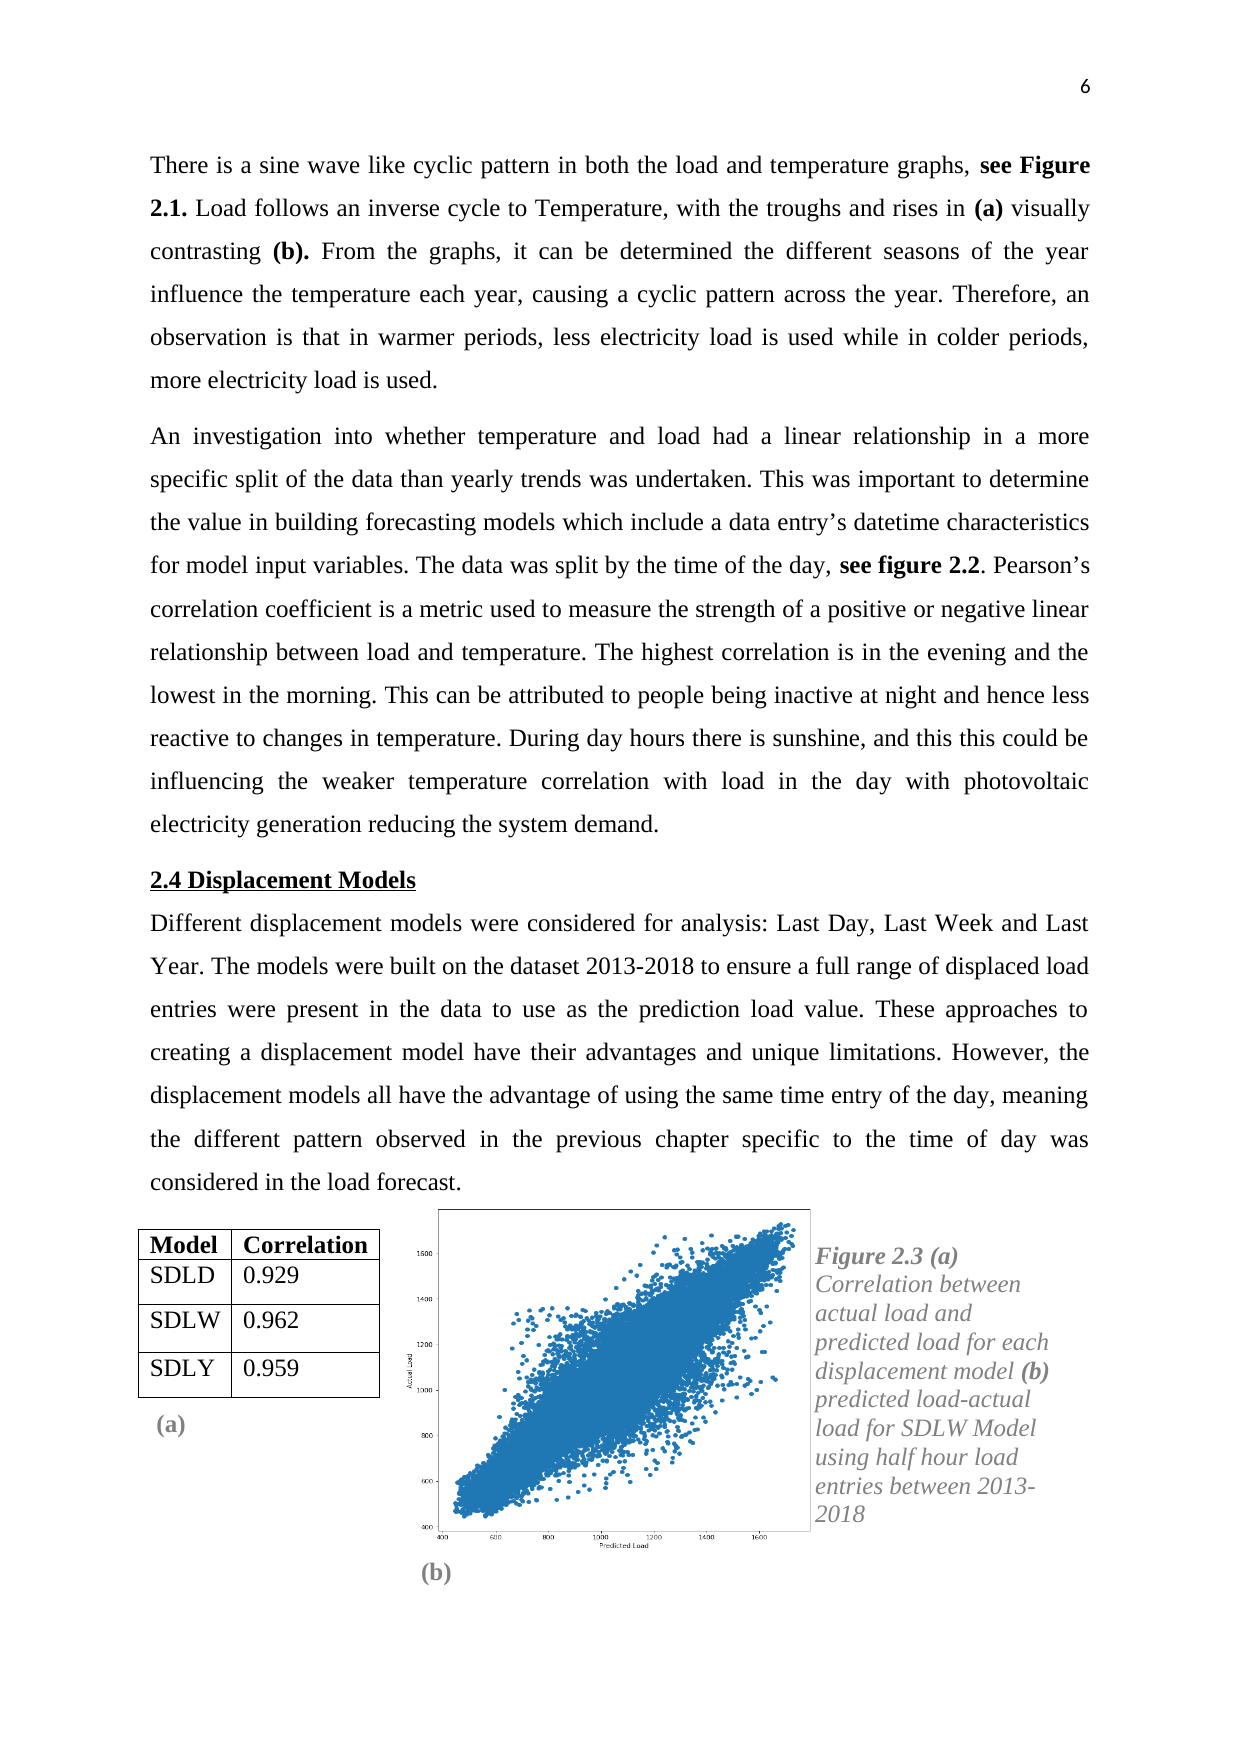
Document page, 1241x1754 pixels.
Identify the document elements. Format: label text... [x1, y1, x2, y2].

table_cell SDLY [139, 1353, 231, 1397]
text Different displacement models were considered for analysis: Last Day, Last Week and Last Year. The models were built on the dataset 2013-2018 to ensure a full range of displaced load entries were present in the data to use as the prediction load value. These approaches to creating a displacement model have their advantages and unique limitations. However, the displacement models all have the advantage of using the same time entry of the day, meaning the different pattern observed in the previous chapter specific to the time of day was considered in the load forecast. [150, 908, 1090, 1196]
table_cell 0.959 [232, 1353, 379, 1397]
table_header Correlation [232, 1230, 379, 1259]
table_cell 0.962 [232, 1305, 379, 1352]
picture [402, 1203, 817, 1553]
table_cell SDLD [139, 1260, 231, 1304]
table_cell SDLW [139, 1305, 231, 1352]
subtitle 2.4 Displacement Models [150, 865, 1090, 894]
text An investigation into whether temperature and load had a linear relationship in a more specific split of the data than yearly trends was undertaken. This was important to determine the value in building forecasting models which include a data entry’s datetime characteristics for model input variables. The data was split by the time of the day, see figure 2.2. Pearson’s correlation coefficient is a metric used to measure the strength of a positive or negative linear relationship between load and temperature. The highest correlation is in the evening and the lowest in the morning. This can be attributed to people being inactive at night and hence less reactive to changes in temperature. During day hours there is sunshine, and this this could be influencing the weaker temperature correlation with load in the day with photovoltaic electricity generation reducing the system demand. [150, 421, 1090, 838]
text There is a sine wave like cyclic pattern in both the load and temperature graphs, see Figure 2.1. Load follows an inverse cycle to Temperature, with the troughs and rises in (a) visually contrasting (b). From the graphs, it can be determined the different seasons of the year influence the temperature each year, causing a cyclic pattern across the year. Therefore, an observation is that in warmer periods, less electricity load is used while in colder periods, more electricity load is used. [150, 150, 1090, 394]
table_cell 0.929 [232, 1260, 379, 1304]
table_header Model [139, 1230, 231, 1259]
